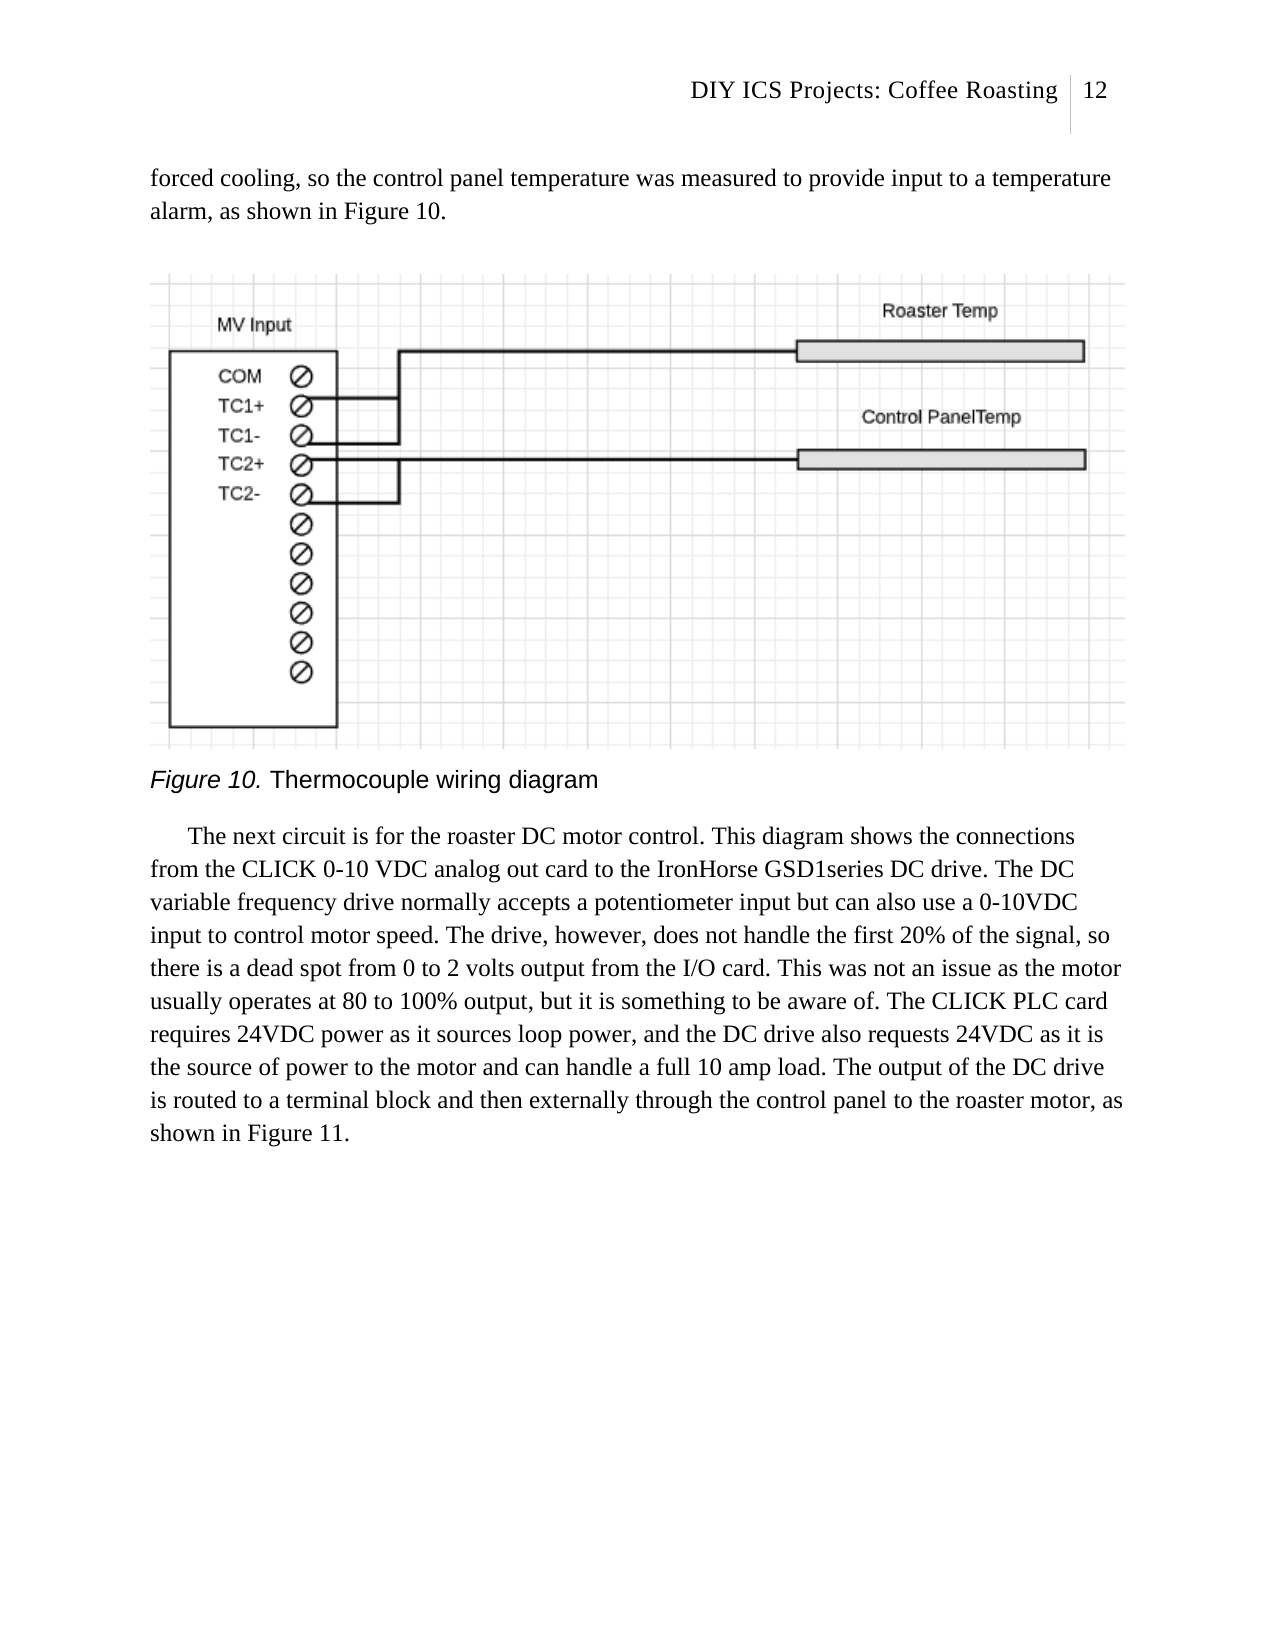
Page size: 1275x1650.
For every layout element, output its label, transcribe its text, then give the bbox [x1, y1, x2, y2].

text Figure 10. Thermocouple wiring diagram [150, 766, 1125, 794]
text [150, 163, 1125, 225]
text The next circuit is for the roaster DC motor control. This diagram shows the connections from the CLICK 0-10 VDC analog out card to the IronHorse GSD1series DC drive. The DC variable frequency drive normally accepts a potentiometer input but can also use a 0-10VDC input to control motor speed. The drive, however, does not handle the first 20% of the signal, so there is a dead spot from 0 to 2 volts output from the I/O card. This was not an issue as the motor usually operates at 80 to 100% output, but it is something to be aware of. The CLICK PLC card requires 24VDC power as it sources loop power, and the DC drive also requests 24VDC as it is the source of power to the motor and can handle a full 10 amp load. The output of the DC drive is routed to a terminal block and then externally through the control panel to the roaster motor, as shown in Figure 11. [150, 821, 1125, 1147]
picture [150, 274, 1125, 749]
